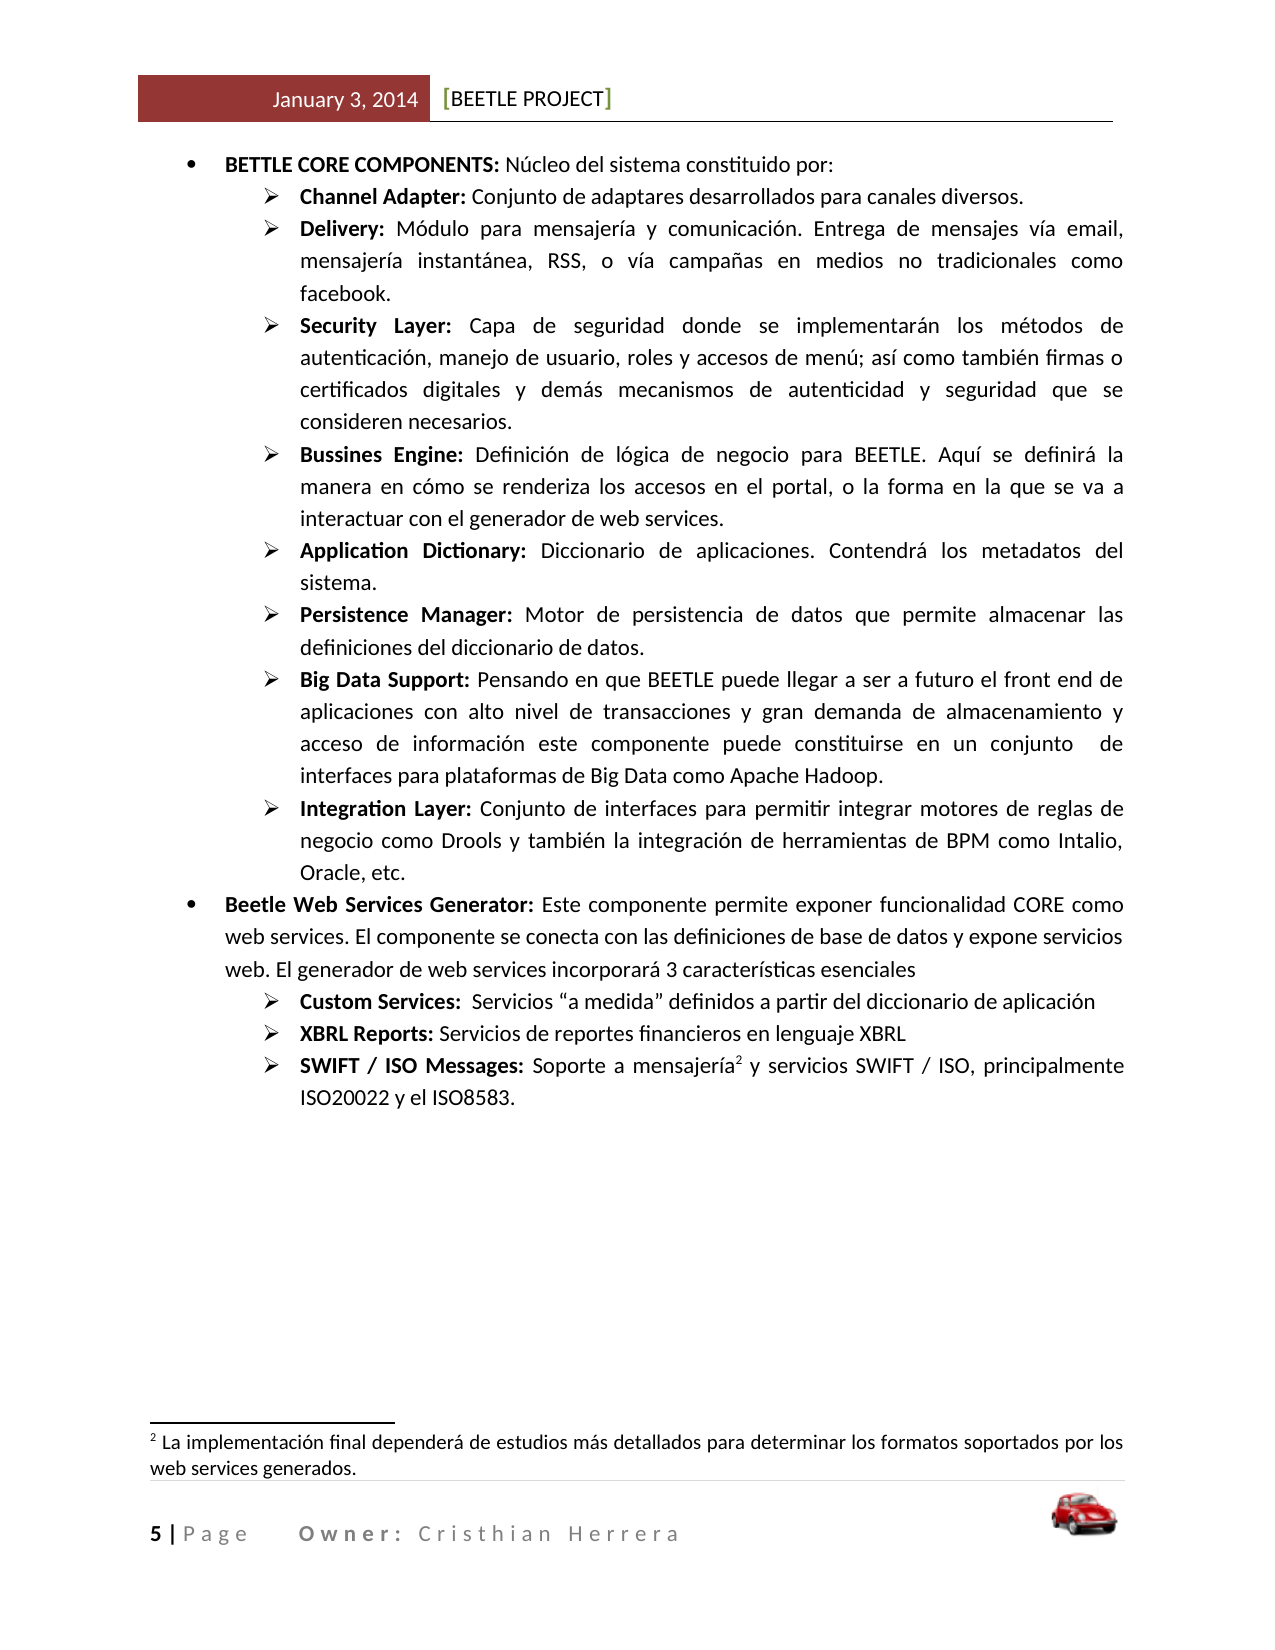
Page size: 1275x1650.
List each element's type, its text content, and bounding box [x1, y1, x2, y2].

list XBRL Reports: Servicios de reportes financieros en lenguaje XBRL [262, 1019, 1125, 1047]
list Big Data Support: Pensando en que BEETLE puede llegar a ser a futuro el front end de aplicaciones con alto nivel de transacciones y gran demanda de almacenamiento y acceso de información este componente puede constituirse en un conjunto de interfaces para plataformas de Big Data como Apache Hadoop. [262, 665, 1125, 789]
list Application Dictionary: Diccionario de aplicaciones. Contendrá los metadatos del sistema. [262, 536, 1125, 596]
list SWIFT / ISO Messages: Soporte a mensajería y servicios SWIFT / ISO, principalmente ISO20022 y el ISO8583. [262, 1051, 1125, 1111]
list Integration Layer: Conjunto de interfaces para permitir integrar motores de reglas de negocio como Drools y también la integración de herramientas de BPM como Intalio, Oracle, etc. [262, 794, 1125, 886]
list Delivery: Módulo para mensajería y comunicación. Entrega de mensajes vía email, mensajería instantánea, RSS, o vía campañas en medios no tradicionales como facebook. [262, 214, 1125, 307]
list Bussines Engine: Definición de lógica de negocio para BEETLE. Aquí se definirá la manera en cómo se renderiza los accesos en el portal, o la forma en la que se va a interactuar con el generador de web services. [262, 440, 1125, 532]
list Security Layer: Capa de seguridad donde se implementarán los métodos de autenticación, manejo de usuario, roles y accesos de menú; así como también firmas o certificados digitales y demás mecanismos de autenticidad y seguridad que se consideren necesarios. [262, 311, 1125, 436]
list Channel Adapter: Conjunto de adaptares desarrollados para canales diversos. [262, 182, 1125, 210]
list BETTLE CORE COMPONENTS: Núcleo del sistema constituido por: [187, 150, 1125, 178]
list Persistence Manager: Motor de persistencia de datos que permite almacenar las definiciones del diccionario de datos. [262, 601, 1125, 661]
list Custom Services: Servicios “a medida” definidos a partir del diccionario de aplicación [262, 987, 1125, 1015]
list Beetle Web Services Generator: Este componente permite exponer funcionalidad CORE como web services. El componente se conecta con las definiciones de base de datos y expone servicios web. El generador de web services incorporará 3 características esenciales [187, 890, 1125, 983]
